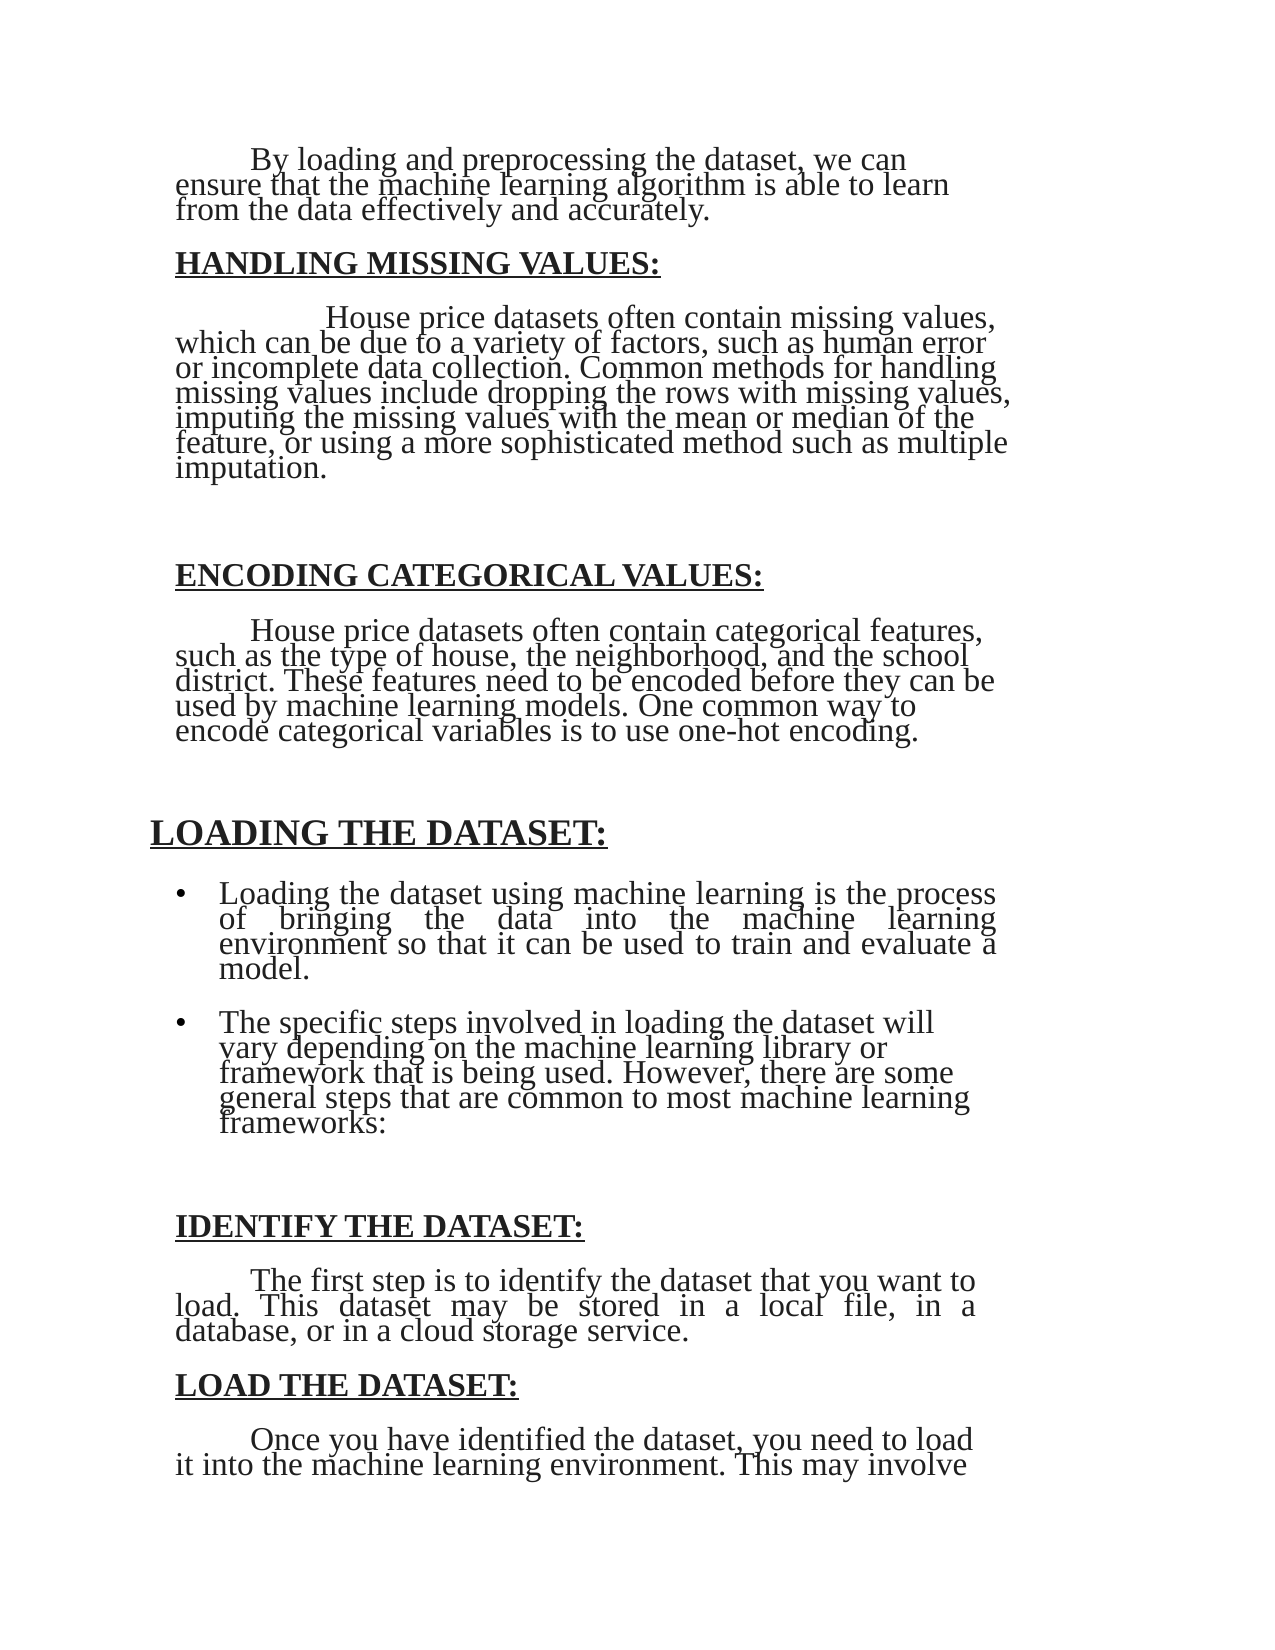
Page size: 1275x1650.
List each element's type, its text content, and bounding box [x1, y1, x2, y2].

text IDENTIFY THE DATASET: [175, 1218, 1125, 1243]
text ENCODING CATEGORICAL VALUES: [175, 567, 1125, 592]
text The first step is to identify the dataset that you want to load. This dataset may be stored in a local file, in a database, or in a cloud storage service. [175, 1272, 976, 1347]
text LOAD THE DATASET: [175, 1376, 1125, 1401]
list The specific steps involved in loading the dataset will vary depending on the machine learning library or framework that is being used. However, there are some general steps that are common to most machine learning frameworks: [175, 1013, 1002, 1138]
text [175, 1430, 979, 1480]
text By loading and preprocessing the dataset, we can ensure that the machine learning algorithm is able to learn from the data effectively and accurately. [175, 150, 994, 225]
text House price datasets often contain missing values, which can be due to a variety of factors, such as human error or incomplete data collection. Common methods for handling missing values include dropping the rows with missing values, imputing the missing values with the mean or median of the feature, or using a more sophisticated method such as multiple imputation. [175, 308, 1022, 483]
list Loading the dataset using machine learning is the process of bringing the data into the machine learning environment so that it can be used to train and evaluate a model. [175, 885, 997, 985]
text HANDLING MISSING VALUES: [175, 254, 1125, 279]
text LOADING THE DATASET: [150, 825, 1125, 850]
text House price datasets often contain categorical features, such as the type of house, the neighborhood, and the school district. These features need to be encoded before they can be used by machine learning models. One common way to encode categorical variables is to use one-hot encoding. [175, 621, 1002, 746]
